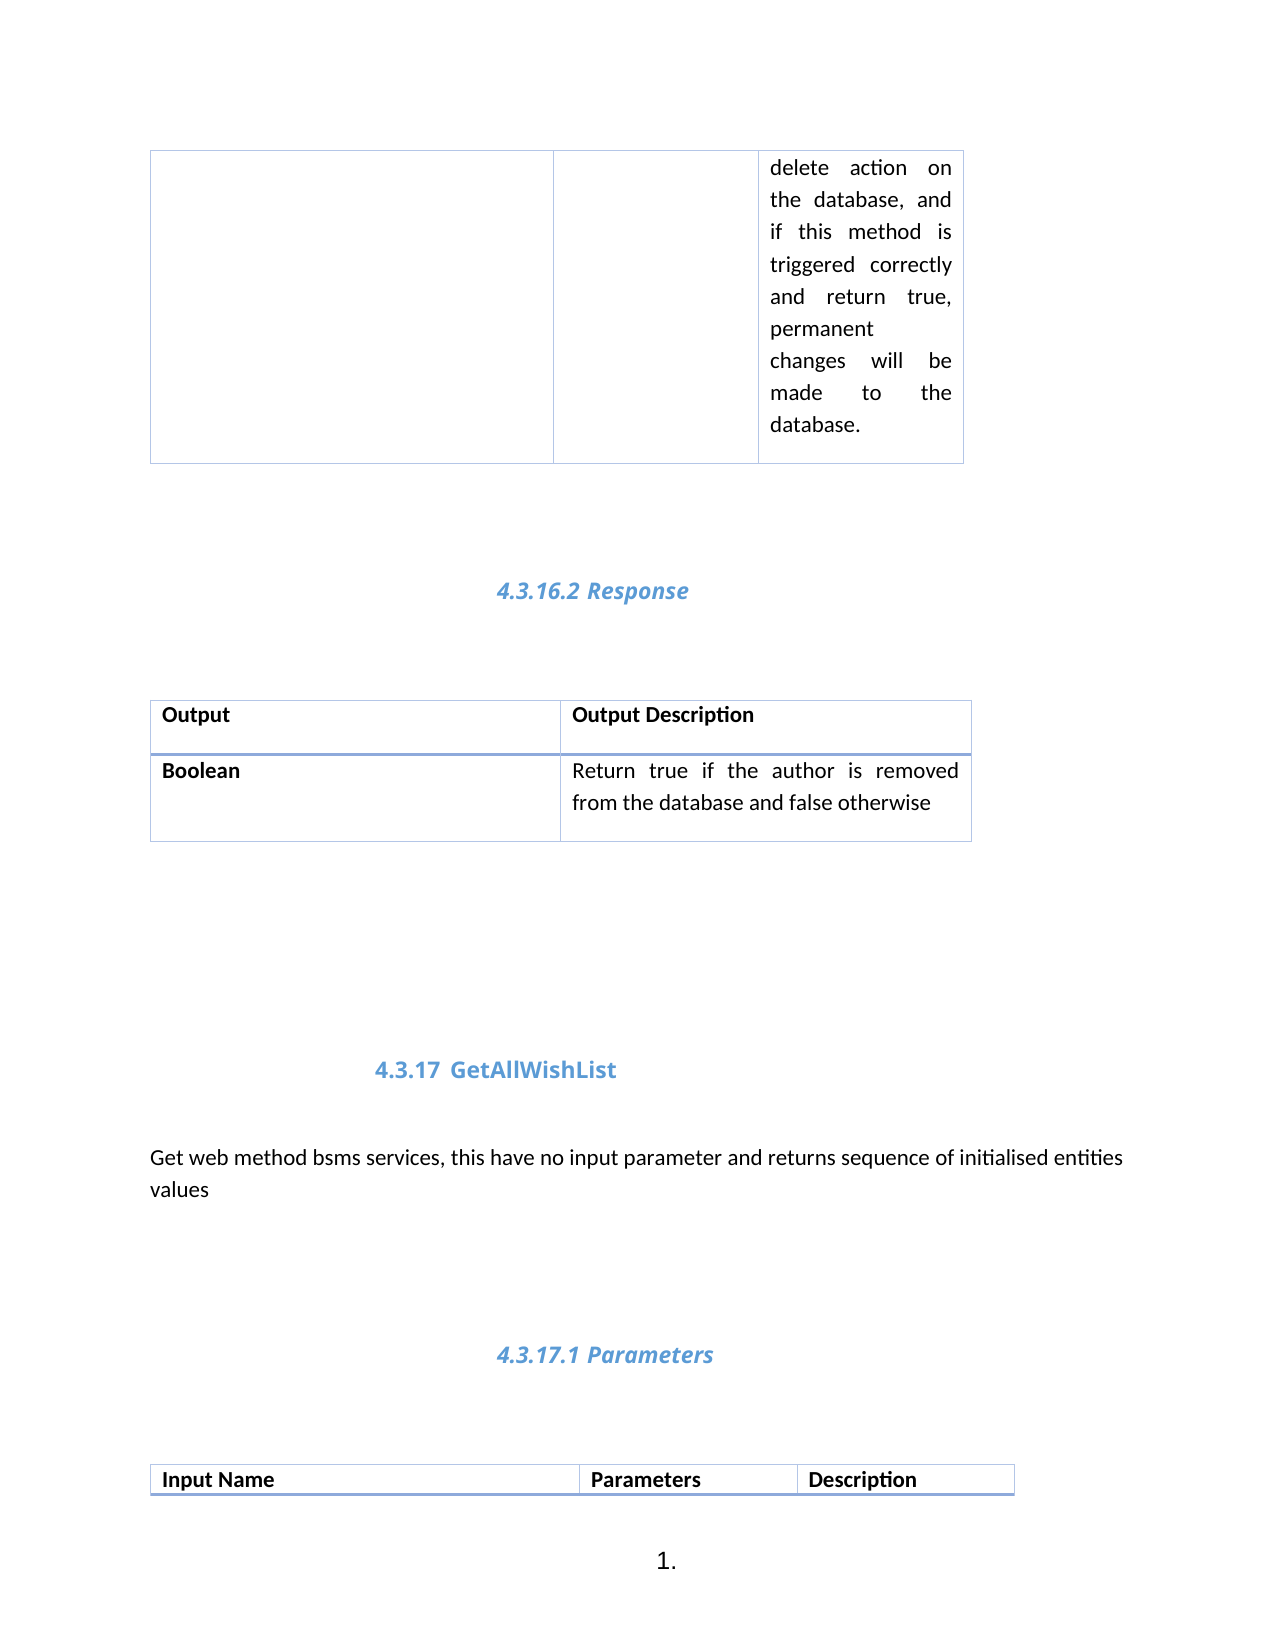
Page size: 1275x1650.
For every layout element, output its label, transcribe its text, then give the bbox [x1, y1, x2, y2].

subtitle Parameters [497, 1339, 1125, 1370]
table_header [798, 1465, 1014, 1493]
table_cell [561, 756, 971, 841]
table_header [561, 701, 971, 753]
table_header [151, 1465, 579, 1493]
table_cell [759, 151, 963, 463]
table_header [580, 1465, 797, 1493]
text Get web method bsms services, this have no input parameter and returns sequence of initialised entities values [150, 1143, 1125, 1203]
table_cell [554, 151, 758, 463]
subtitle GetAllWishList [375, 1054, 1125, 1086]
subtitle Response [497, 574, 1125, 606]
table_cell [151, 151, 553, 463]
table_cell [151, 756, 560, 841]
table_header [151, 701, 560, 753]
